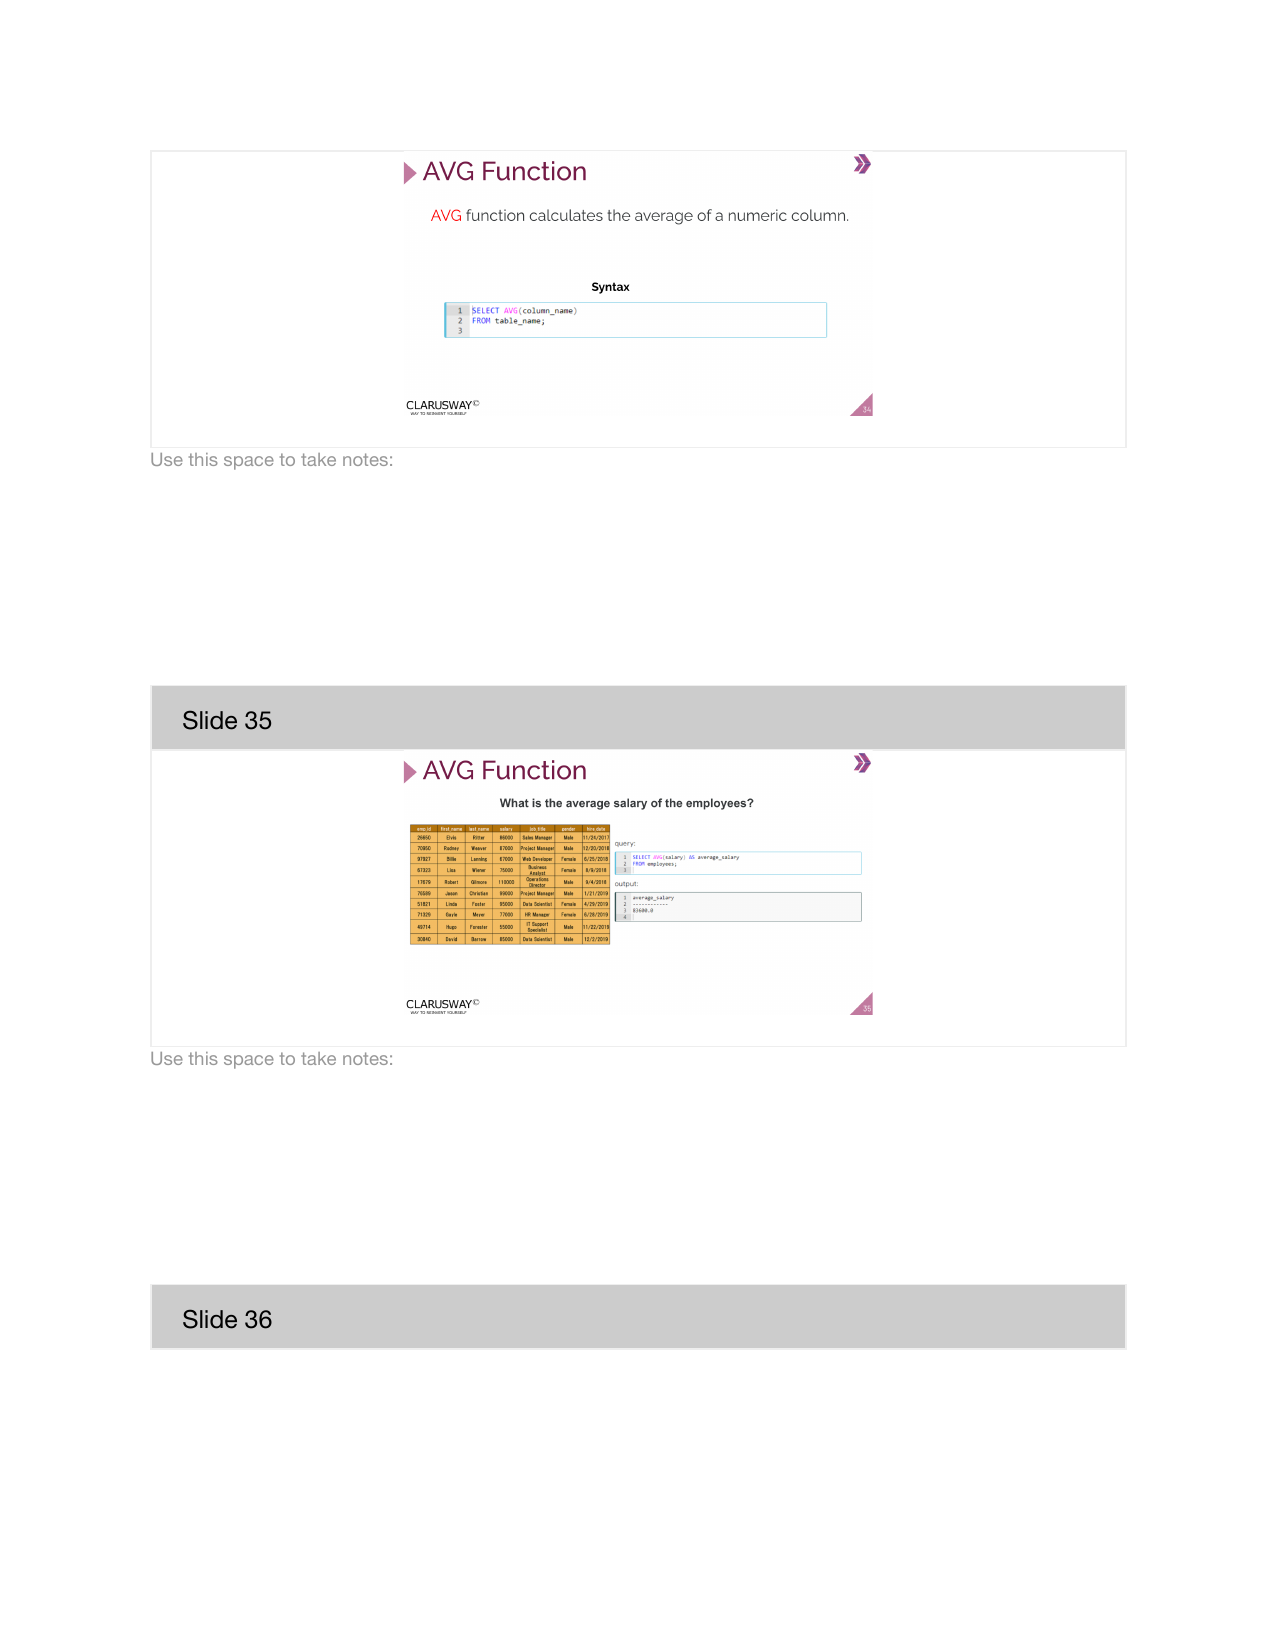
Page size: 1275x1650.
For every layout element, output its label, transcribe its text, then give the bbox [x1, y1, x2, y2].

picture [403, 750, 873, 1015]
picture [403, 151, 873, 416]
table_header Slide 35 [152, 686, 1125, 749]
table_header Slide 36 [152, 1285, 1125, 1348]
table_cell [152, 152, 1125, 447]
text Use this space to take notes: [150, 1047, 1125, 1071]
table_cell [152, 751, 1125, 1046]
text Use this space to take notes: [150, 448, 1125, 472]
